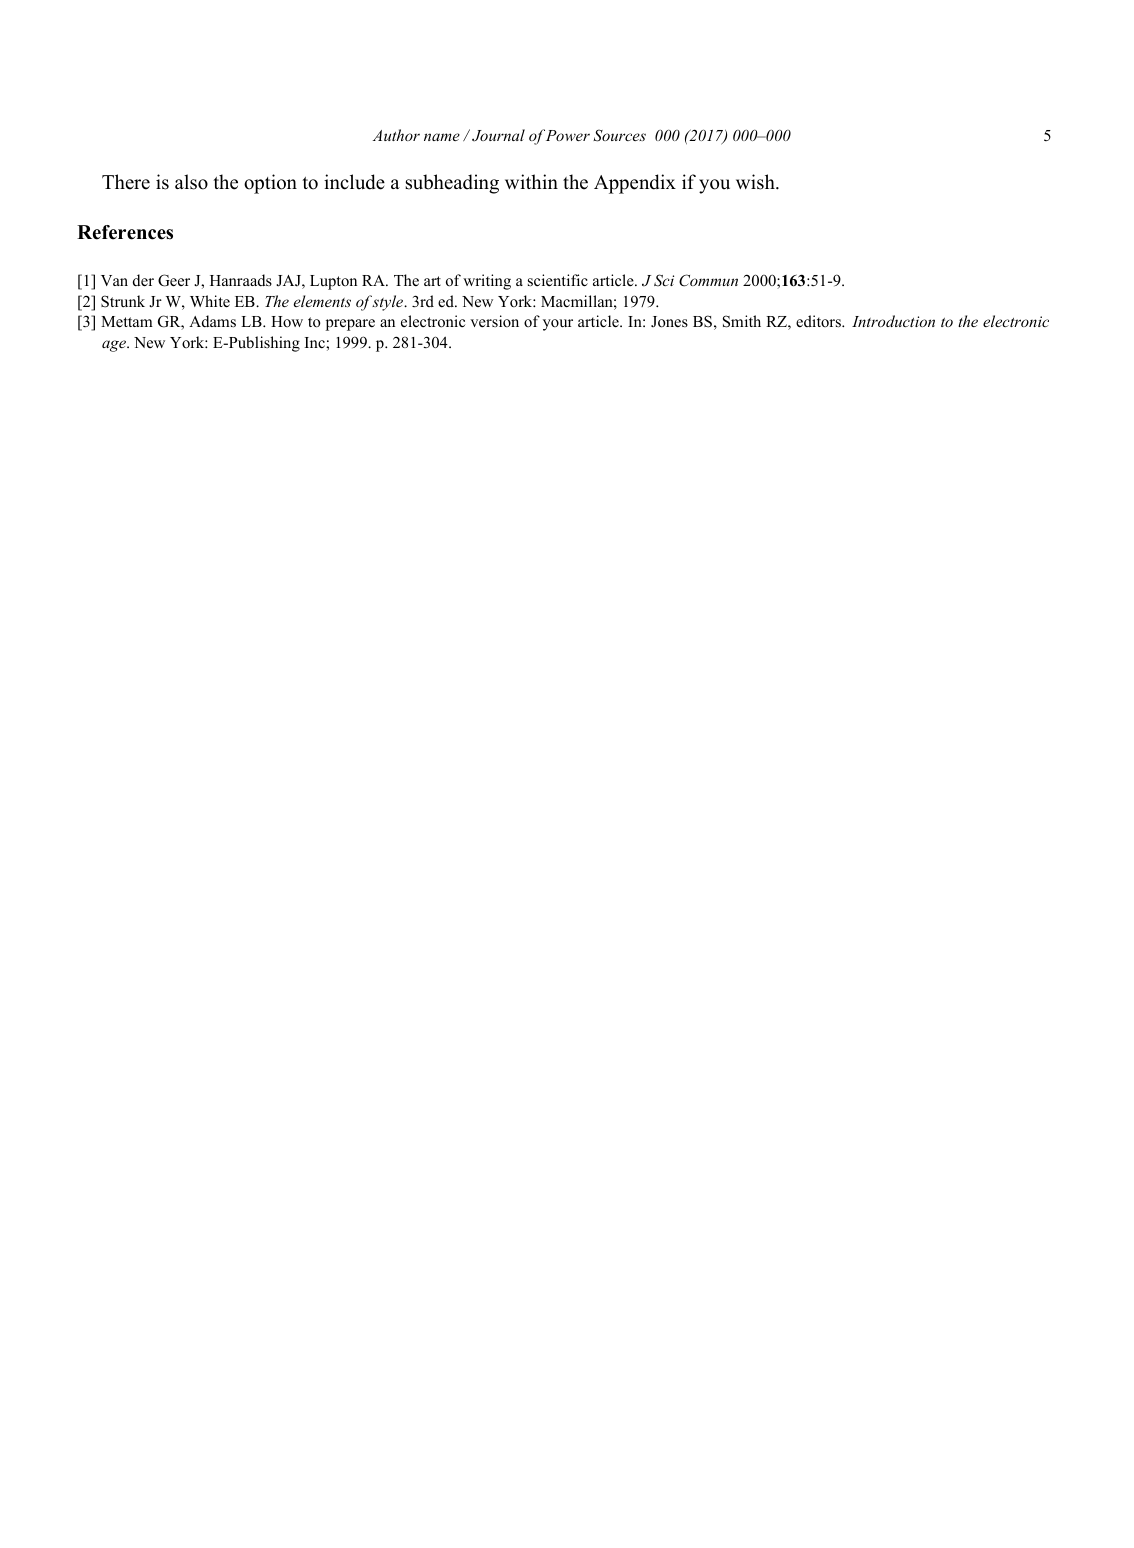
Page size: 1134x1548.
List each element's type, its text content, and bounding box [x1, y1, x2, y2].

text [2] Strunk Jr W, White EB. The elements of style. 3rd ed. New York: Macmillan; 1979. [77, 290, 1051, 311]
text There is also the option to include a subheading within the Appendix if you wish. [77, 169, 1051, 194]
text References [77, 219, 1051, 244]
text [3] Mettam GR, Adams LB. How to prepare an electronic version of your article. In: Jones BS, Smith RZ, editors. Introduction to the electronic age. New York: E-Publishing Inc; 1999. p. 281-304. [77, 311, 1051, 353]
text [1] Van der Geer J, Hanraads JAJ, Lupton RA. The art of writing a scientific article. J Sci Commun 2000;163:51-9. [77, 269, 1051, 290]
